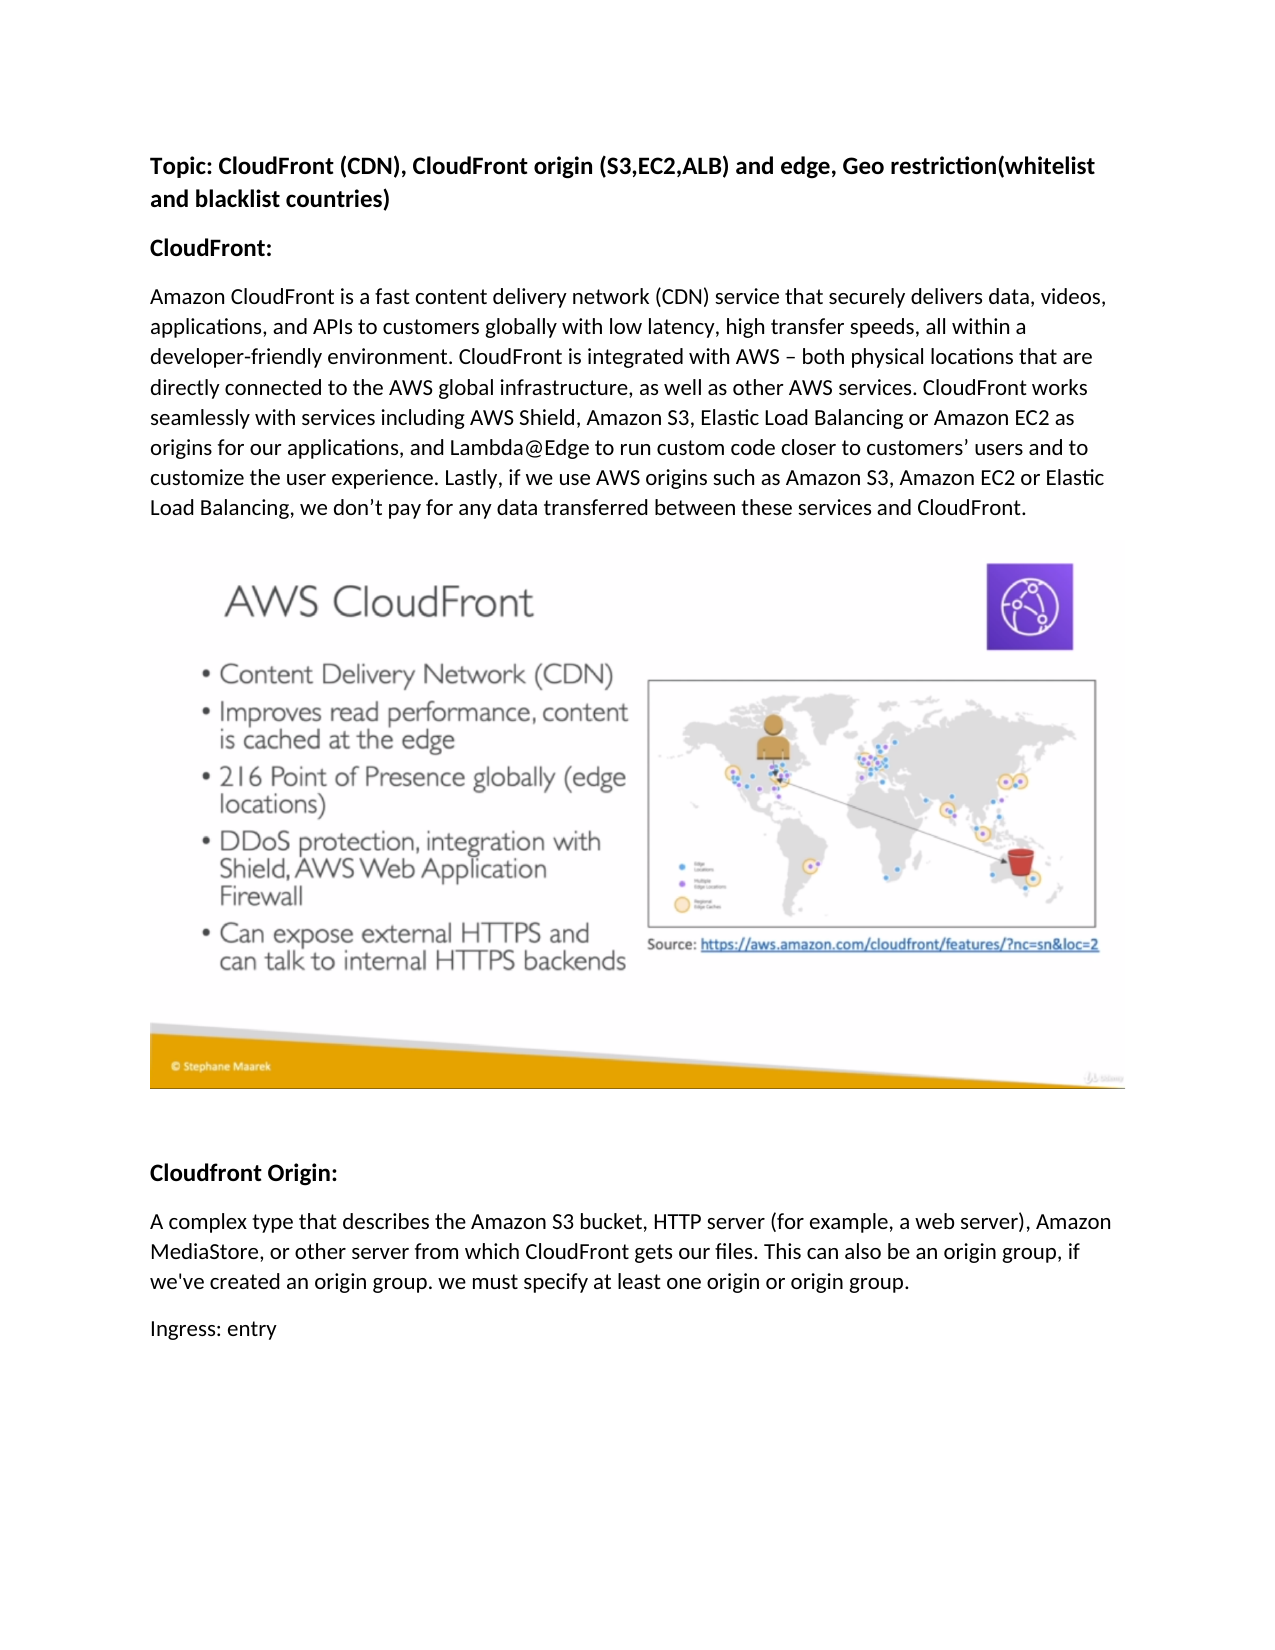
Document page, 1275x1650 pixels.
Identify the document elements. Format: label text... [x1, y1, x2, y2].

text Cloudfront Origin: [150, 1157, 1125, 1188]
text Amazon CloudFront is a fast content delivery network (CDN) service that securely delivers data, videos, applications, and APIs to customers globally with low latency, high transfer speeds, all within a developer-friendly environment. CloudFront is integrated with AWS – both physical locations that are directly connected to the AWS global infrastructure, as well as other AWS services. CloudFront works seamlessly with services including AWS Shield, Amazon S3, Elastic Load Balancing or Amazon EC2 as origins for our applications, and Lambda@Edge to run custom code closer to customers’ users and to customize the user experience. Lastly, if we use AWS origins such as Amazon S3, Amazon EC2 or Elastic Load Balancing, we don’t pay for any data transferred between these services and CloudFront. [150, 282, 1125, 522]
text Topic: CloudFront (CDN), CloudFront origin (S3,EC2,ALB) and edge, Geo restriction(whitelist and blacklist countries) [150, 150, 1125, 213]
text A complex type that describes the Amazon S3 bucket, HTTP server (for example, a web server), Amazon MediaStore, or other server from which CloudFront gets our files. This can also be an origin group, if we've created an origin group. we must specify at least one origin or origin group. [150, 1207, 1125, 1295]
text Ingress: entry [150, 1314, 1125, 1342]
text CloudFront: [150, 232, 1125, 263]
picture [150, 540, 1125, 1089]
